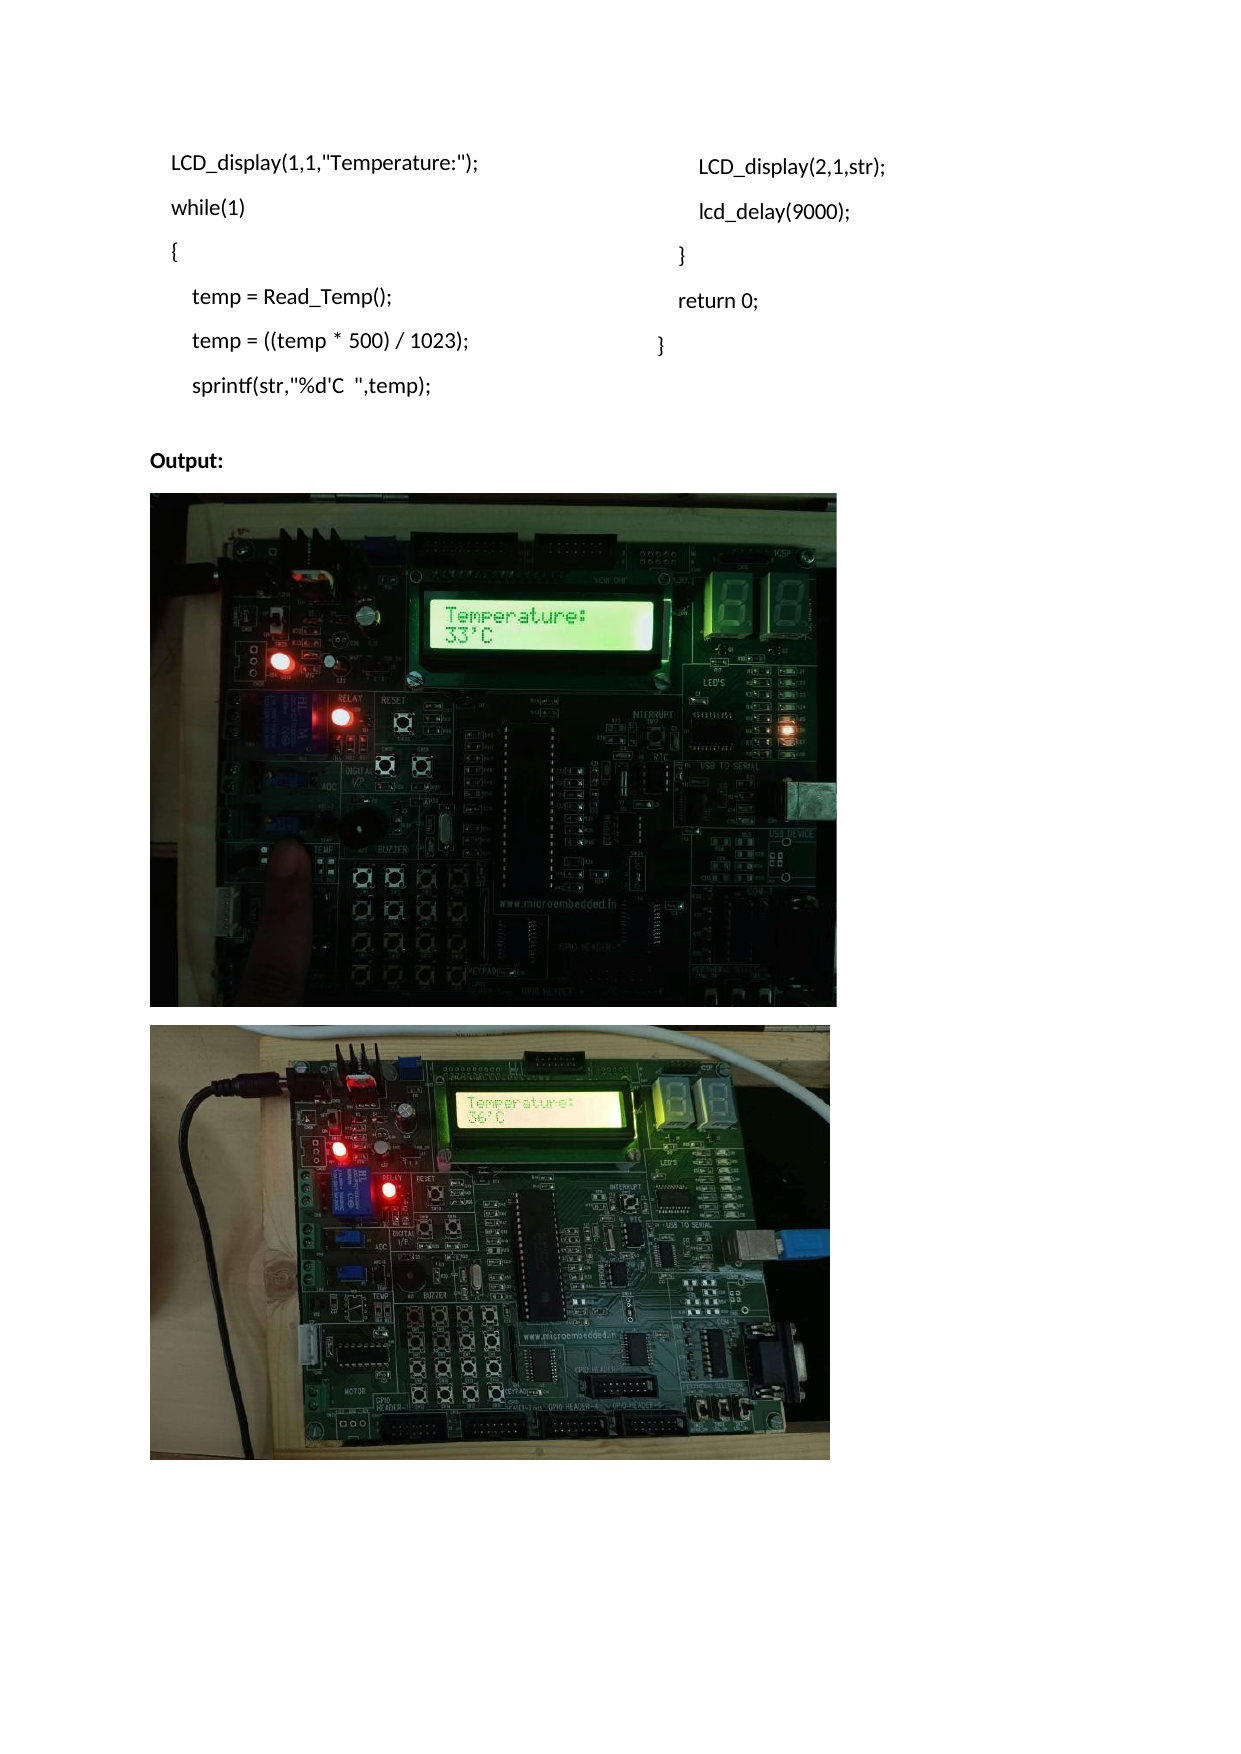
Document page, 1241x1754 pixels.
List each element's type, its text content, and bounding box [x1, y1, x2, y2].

picture [150, 1024, 830, 1460]
text temp = Read_Temp(); [192, 282, 485, 310]
picture [150, 493, 837, 1007]
text } [678, 242, 1093, 269]
text { [171, 238, 485, 265]
text Output: [150, 446, 1093, 474]
text LCD_display(2,1,str); lcd_delay(9000); [698, 152, 1035, 225]
text temp = ((temp * 500) / 1023); sprintf(str,"%d'C ",temp); [192, 327, 485, 399]
text } [657, 331, 1093, 359]
text return 0; [678, 286, 1093, 314]
text LCD_display(1,1,"Temperature:"); while(1) [171, 148, 485, 221]
